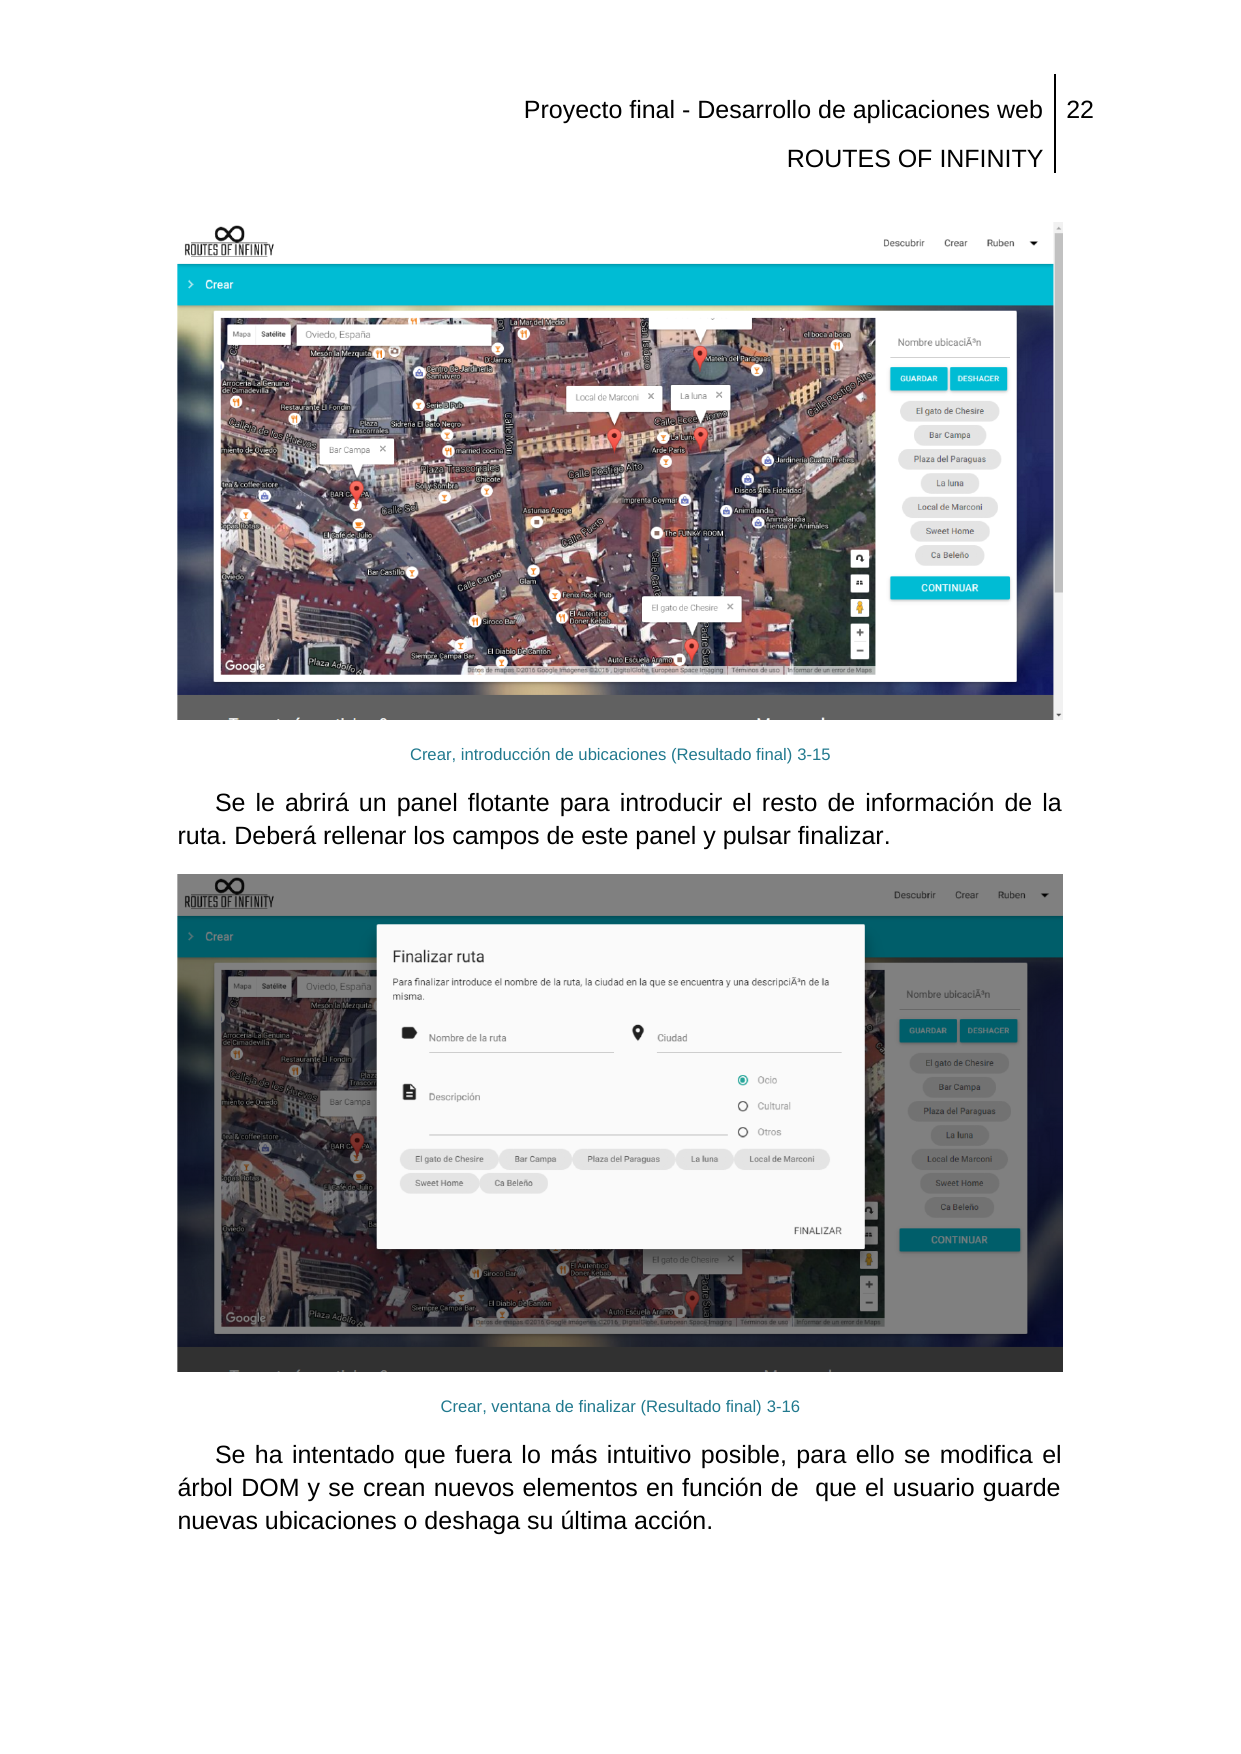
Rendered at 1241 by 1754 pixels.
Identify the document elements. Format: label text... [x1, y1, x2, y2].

text Crear, ventana de finalizar (Resultado final) 3-16 [177, 1397, 1063, 1416]
text Crear, introducción de ubicaciones (Resultado final) 3-15 [177, 745, 1063, 764]
text Se ha intentado que fuera lo más intuitivo posible, para ello se modifica el árbol DOM y se crean nuevos elementos en función de que el usuario guarde nuevas ubicaciones o deshaga su última acción. [177, 1440, 1063, 1535]
picture [177, 222, 1063, 720]
picture [177, 874, 1063, 1372]
text Se le abrirá un panel flotante para introducir el resto de información de la ruta. Deberá rellenar los campos de este panel y pulsar finalizar. [177, 788, 1063, 849]
